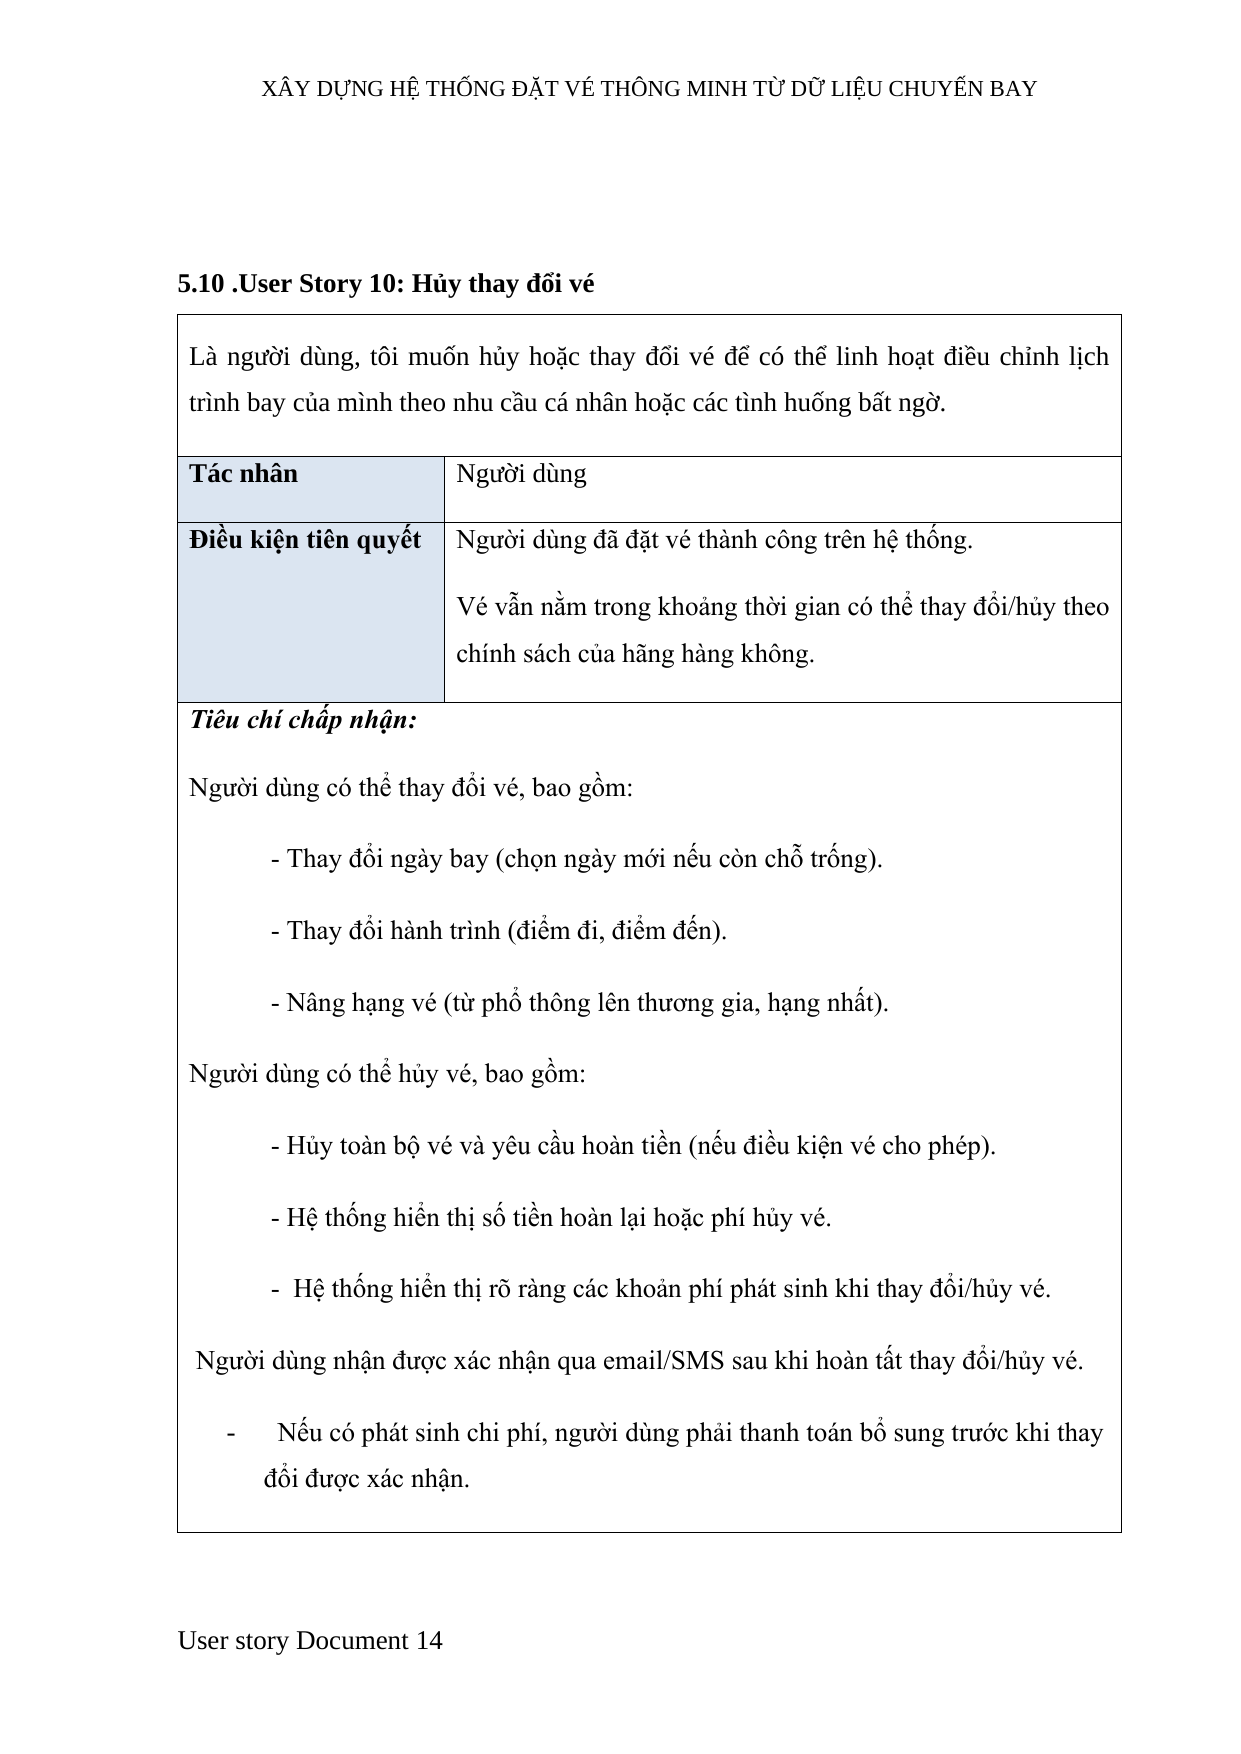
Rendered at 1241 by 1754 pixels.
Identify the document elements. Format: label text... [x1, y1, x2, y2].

table_cell Tiêu chí chấp nhận: Người dùng có thể thay đổi vé, bao gồm: - Thay đổi ngày bay (chọn ngày mới nếu còn chỗ trống). - Thay đổi hành trình (điểm đi, điểm đến). - Nâng hạng vé (từ phổ thông lên thương gia, hạng nhất). Người dùng có thể hủy vé, bao gồm: - Hủy toàn bộ vé và yêu cầu hoàn tiền (nếu điều kiện vé cho phép). - Hệ thống hiển thị số tiền hoàn lại hoặc phí hủy vé. - Hệ thống hiển thị rõ ràng các khoản phí phát sinh khi thay đổi/hủy vé. Người dùng nhận được xác nhận qua email/SMS sau khi hoàn tất thay đổi/hủy vé. Nếu có phát sinh chi phí, người dùng phải thanh toán bổ sung trước khi thay đổi được xác nhận. [178, 703, 1121, 1532]
table_cell Người dùng đã đặt vé thành công trên hệ thống. Vé vẫn nằm trong khoảng thời gian có thể thay đổi/hủy theo chính sách của hãng hàng không. [445, 523, 1121, 702]
subtitle 5.10 .User Story 10: Hủy thay đổi vé [177, 267, 1122, 298]
table_cell Tác nhân [178, 457, 444, 522]
table_cell Người dùng [445, 457, 1121, 522]
table_cell Điều kiện tiên quyết [178, 523, 444, 702]
table_header Là người dùng, tôi muốn hủy hoặc thay đổi vé để có thể linh hoạt điều chỉnh lịch trình bay của mình theo nhu cầu cá nhân hoặc các tình huống bất ngờ. [178, 315, 1121, 456]
